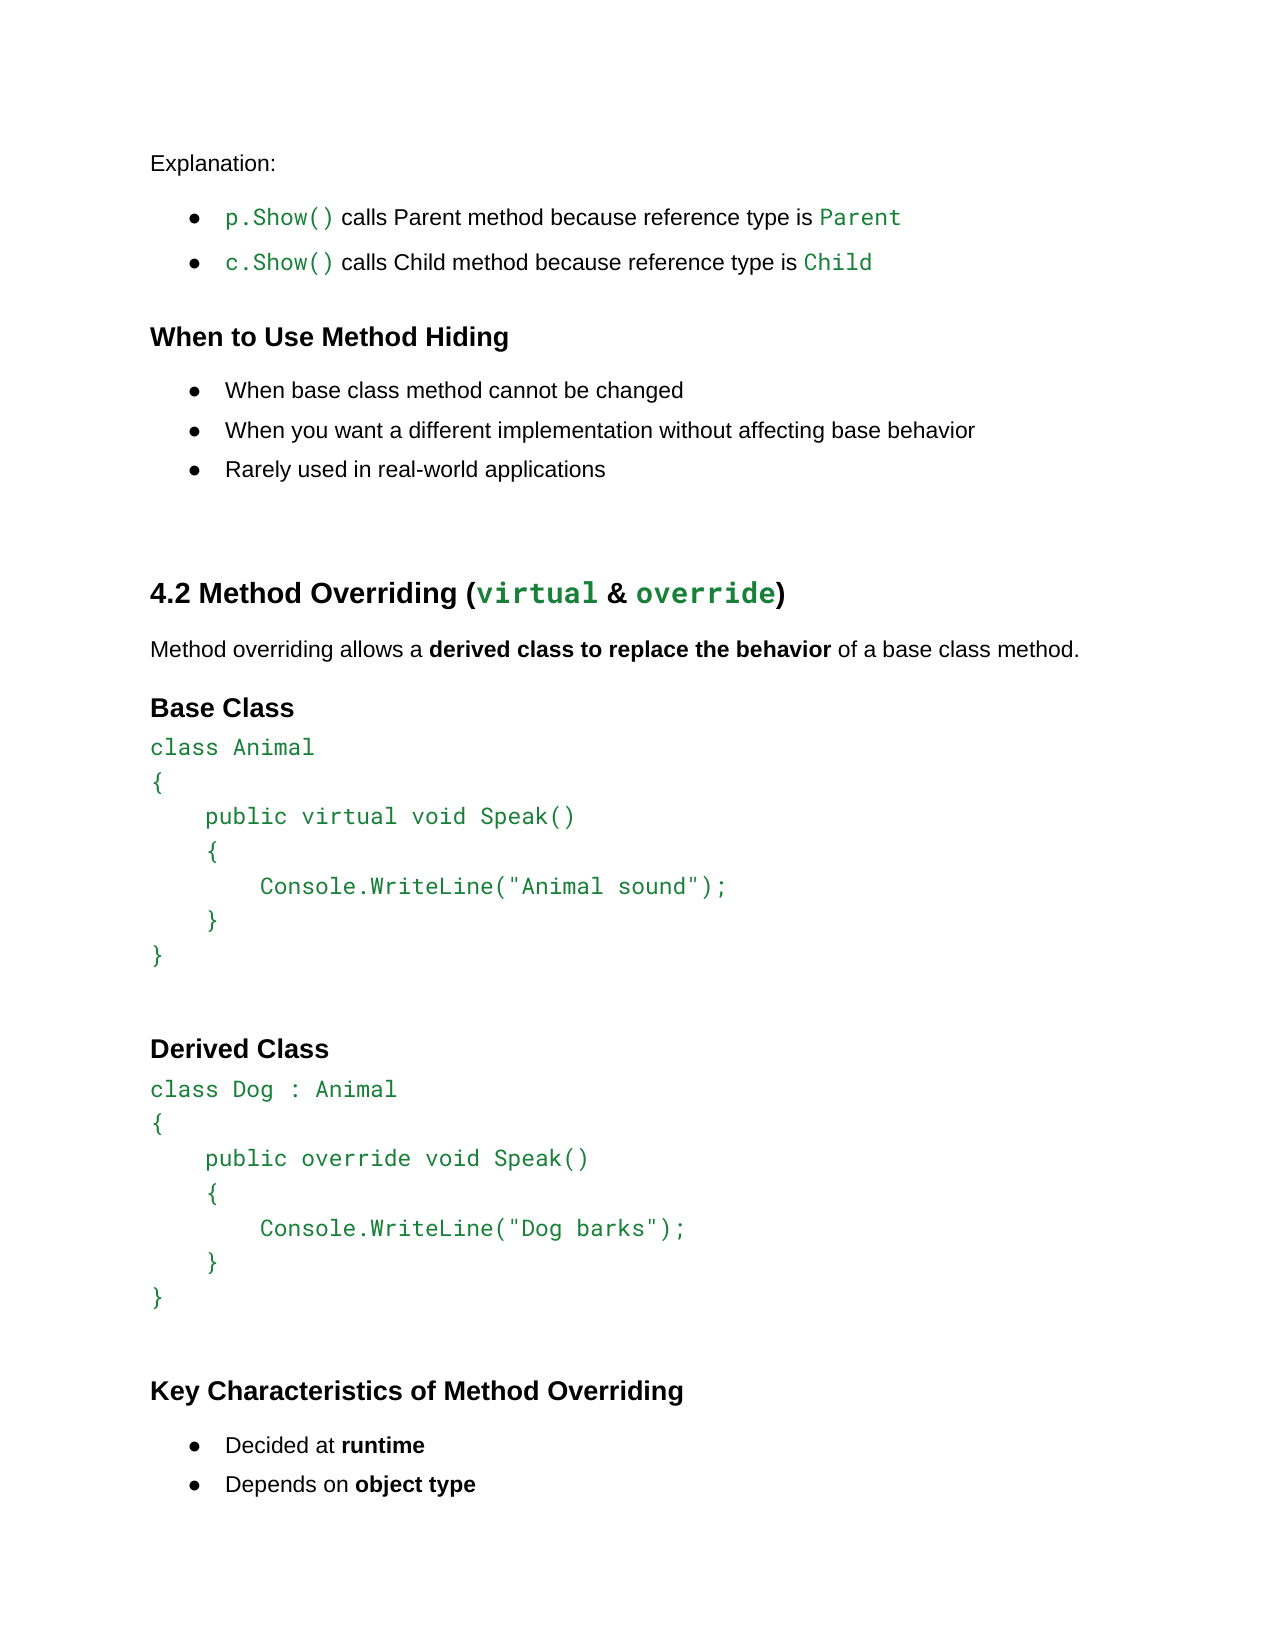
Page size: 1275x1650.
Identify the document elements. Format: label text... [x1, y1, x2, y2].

list Depends on object type [187, 1471, 1125, 1497]
subtitle When to Use Method Hiding [150, 321, 1125, 352]
text Explanation: [150, 150, 1125, 176]
list p.Show() calls Parent method because reference type is Parent [187, 201, 1125, 232]
list When base class method cannot be changed [187, 377, 1125, 404]
text } [150, 1247, 1125, 1277]
text { [150, 766, 1125, 796]
text { [150, 835, 1125, 866]
list When you want a different implementation without affecting base behavior [187, 417, 1125, 443]
text } [150, 939, 1125, 970]
text } [150, 905, 1125, 935]
subtitle 4.2 Method Overriding (virtual & override) [150, 573, 1125, 611]
text Method overriding allows a derived class to replace the behavior of a base class method. [150, 636, 1125, 663]
subtitle Base Class [150, 692, 1125, 723]
text { [150, 1108, 1125, 1138]
text public virtual void Speak() [150, 801, 1125, 831]
text { [150, 1177, 1125, 1207]
text Console.WriteLine("Dog barks"); [150, 1212, 1125, 1242]
text class Animal [150, 731, 1125, 762]
text class Dog : Animal [150, 1073, 1125, 1103]
text public override void Speak() [150, 1142, 1125, 1173]
subtitle Key Characteristics of Method Overriding [150, 1375, 1125, 1407]
list c.Show() calls Child method because reference type is Child [187, 247, 1125, 277]
list Decided at runtime [187, 1432, 1125, 1458]
text } [150, 1281, 1125, 1311]
subtitle Derived Class [150, 1033, 1125, 1065]
list Rarely used in real-world applications [187, 456, 1125, 522]
text Console.WriteLine("Animal sound"); [150, 870, 1125, 900]
